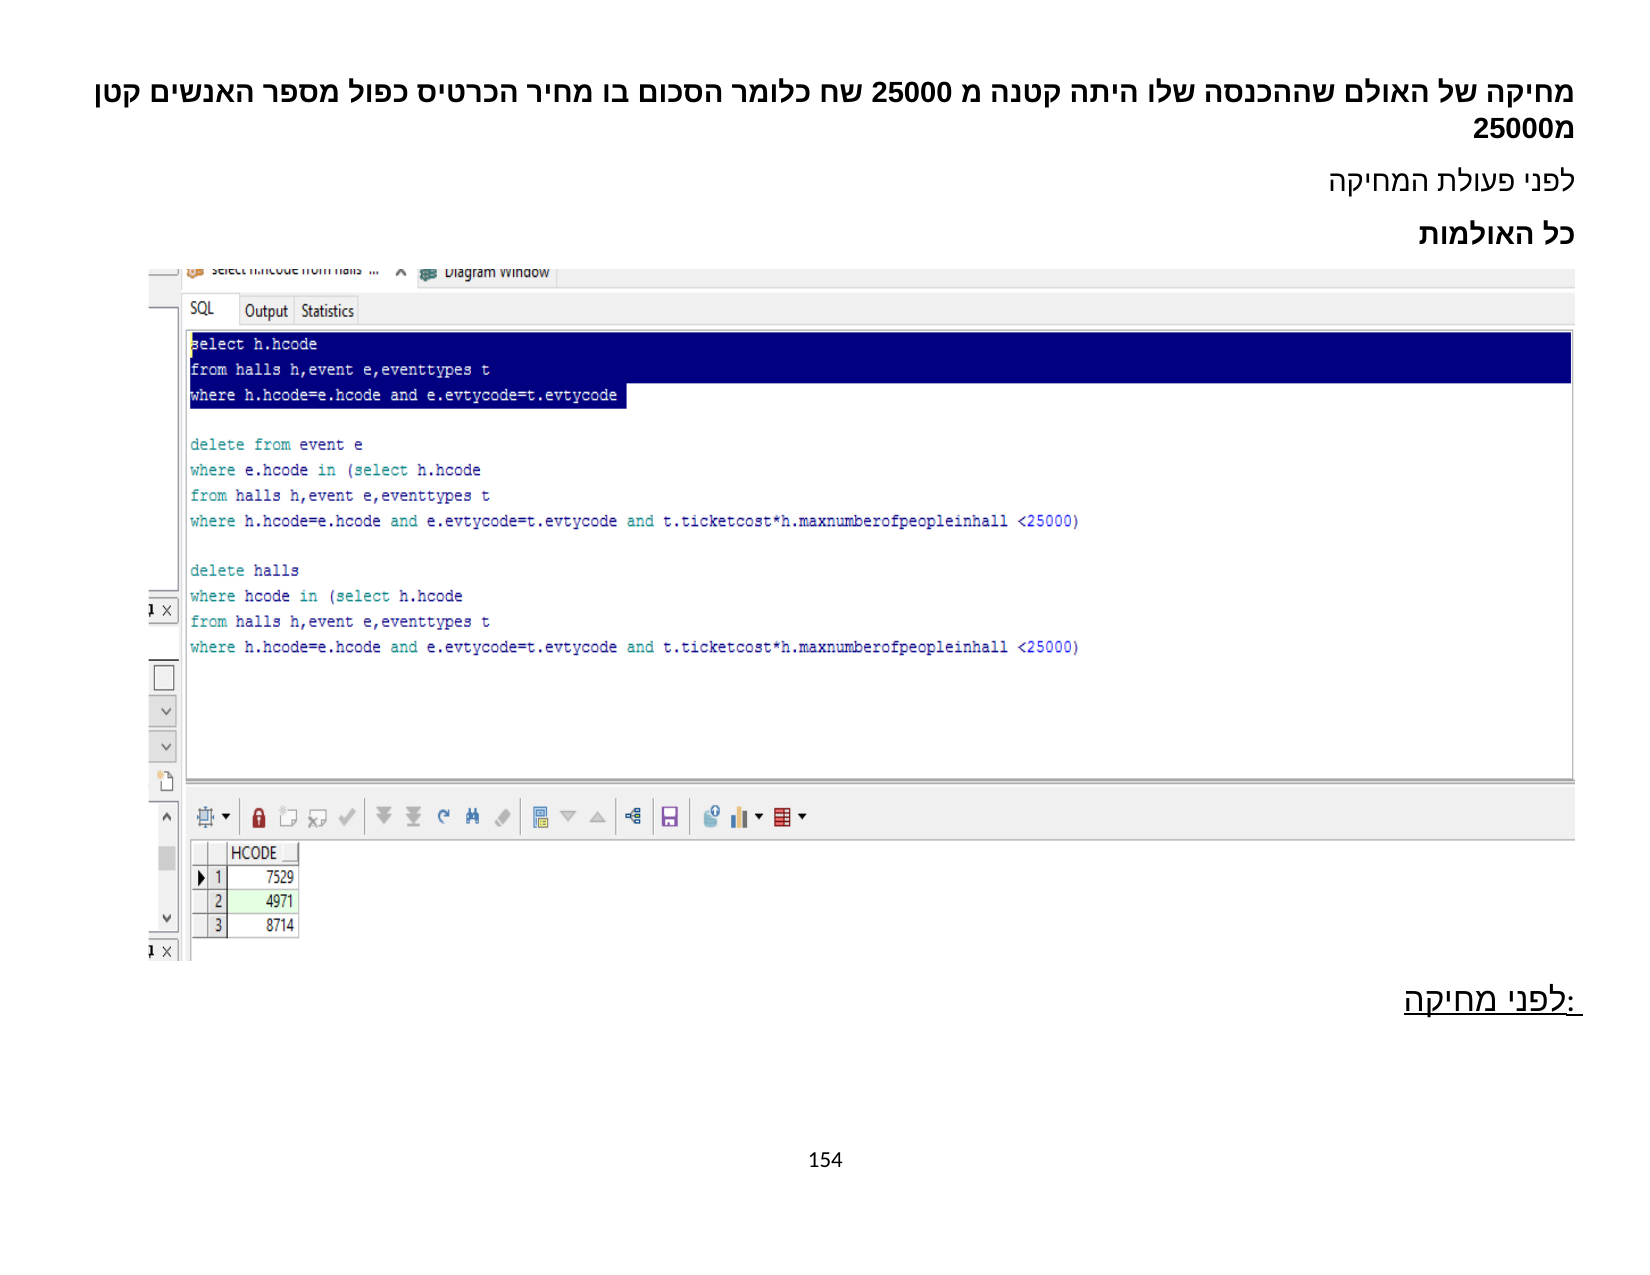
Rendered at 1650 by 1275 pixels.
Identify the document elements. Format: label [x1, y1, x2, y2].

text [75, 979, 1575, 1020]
picture [148, 269, 1575, 961]
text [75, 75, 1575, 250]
